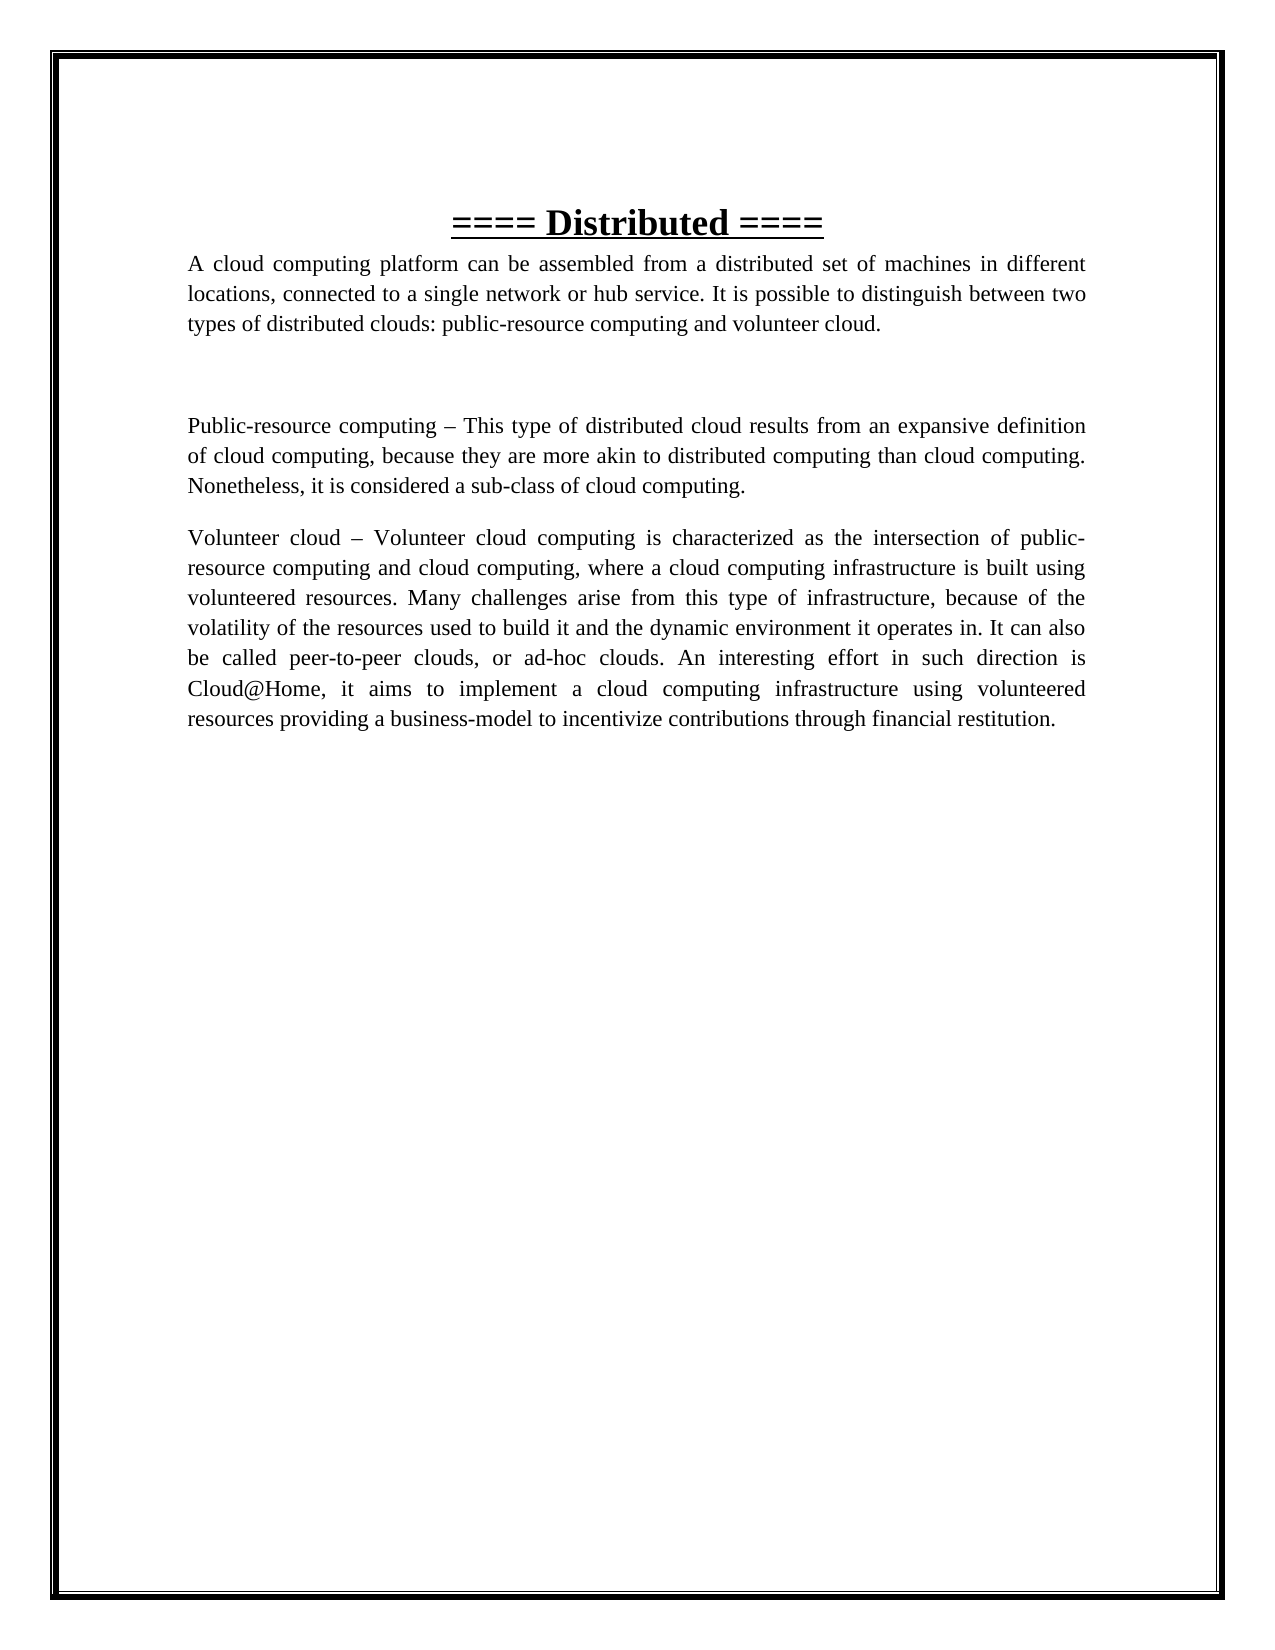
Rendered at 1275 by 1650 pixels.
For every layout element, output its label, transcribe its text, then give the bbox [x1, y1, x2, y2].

text A cloud computing platform can be assembled from a distributed set of machines in different locations, connected to a single network or hub service. It is possible to distinguish between two types of distributed clouds: public-resource computing and volunteer cloud. [187, 249, 1087, 336]
text Volunteer cloud – Volunteer cloud computing is characterized as the intersection of public-resource computing and cloud computing, where a cloud computing infrastructure is built using volunteered resources. Many challenges arise from this type of infrastructure, because of the volatility of the resources used to build it and the dynamic environment it operates in. It can also be called peer-to-peer clouds, or ad-hoc clouds. An interesting effort in such direction is Cloud@Home, it aims to implement a cloud computing infrastructure using volunteered resources providing a business-model to incentivize contributions through financial restitution. [187, 523, 1087, 731]
text Public-resource computing – This type of distributed cloud results from an expansive definition of cloud computing, because they are more akin to distributed computing than cloud computing. Nonetheless, it is considered a sub-class of cloud computing. [187, 412, 1087, 499]
subtitle ==== Distributed ==== [187, 200, 1087, 243]
